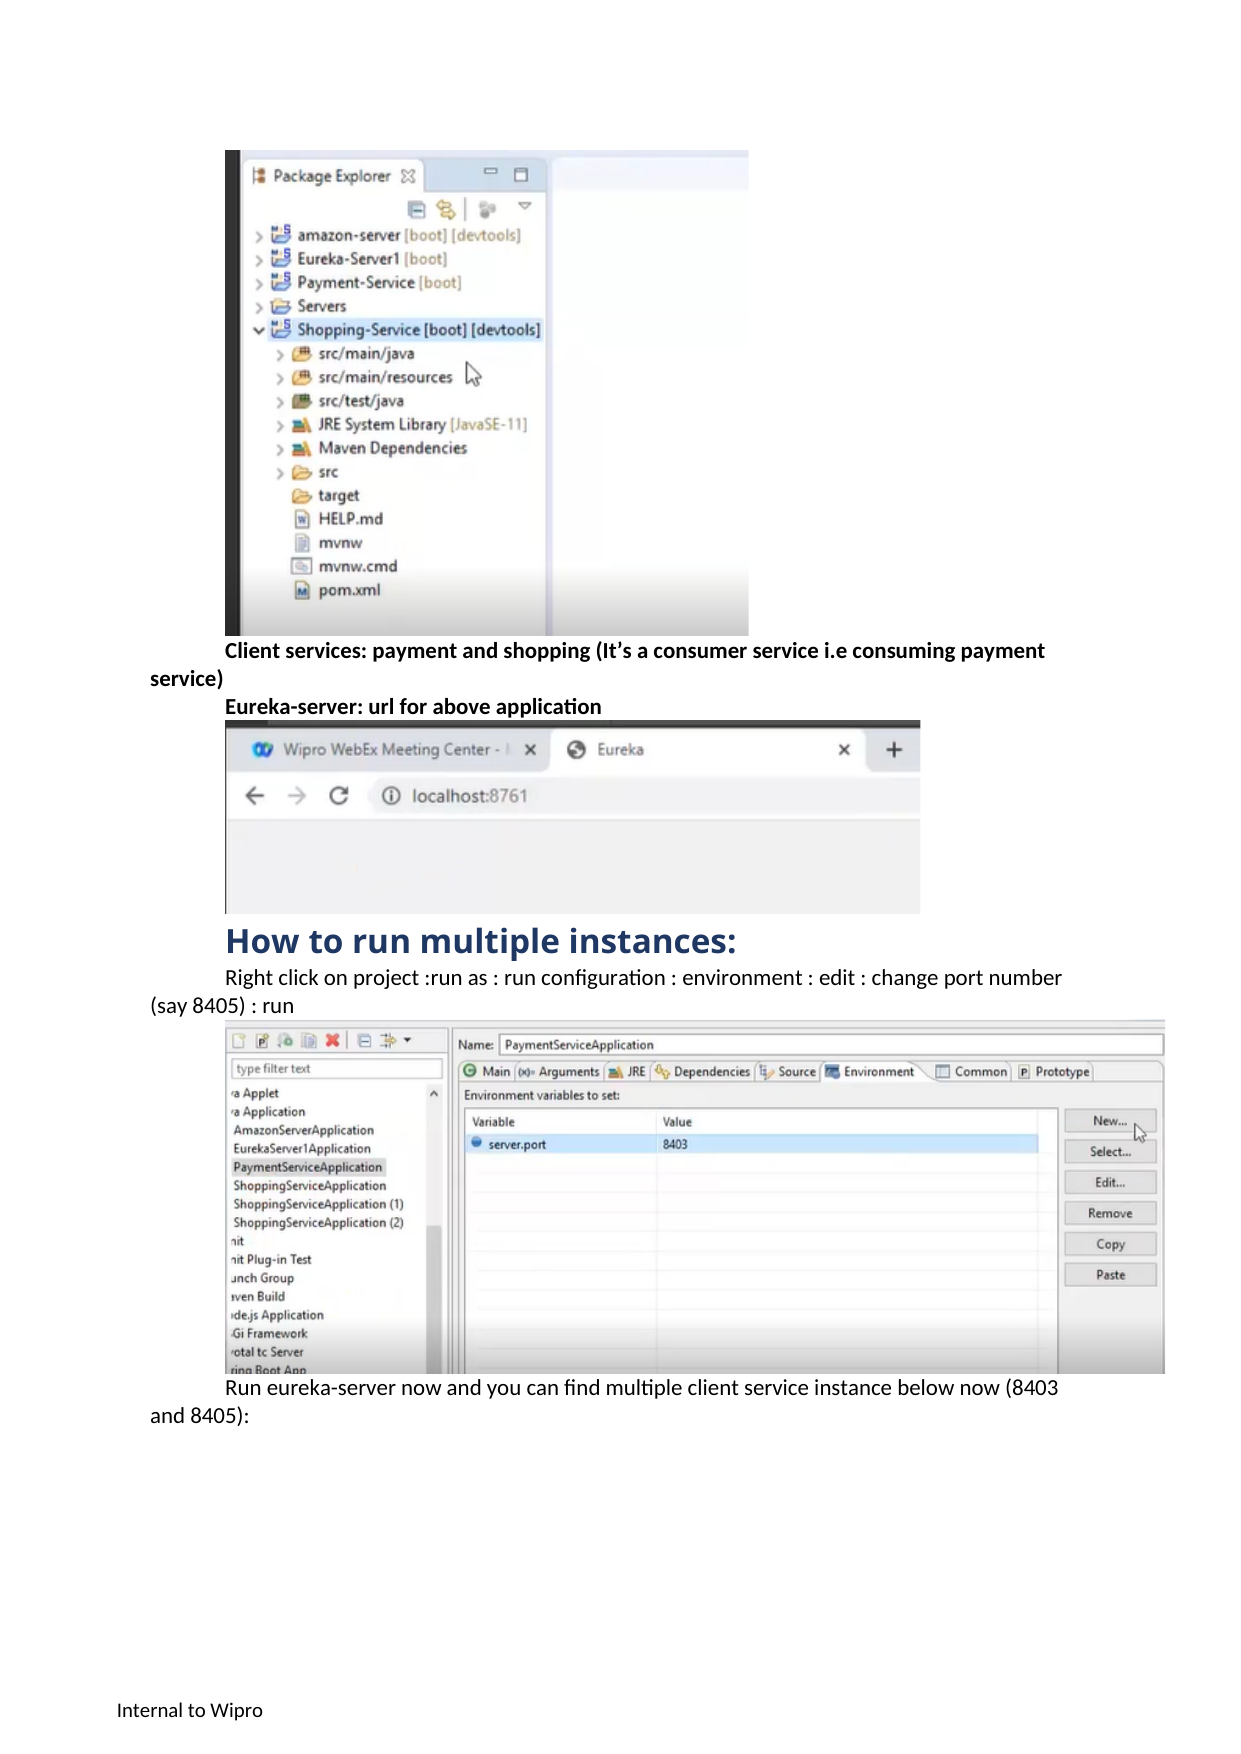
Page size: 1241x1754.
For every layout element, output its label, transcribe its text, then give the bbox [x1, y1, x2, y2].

text Run eureka-server now and you can find multiple client service instance below now (8403 and 8405): [150, 1373, 1090, 1429]
text Right click on project :run as : run configuration : environment : edit : change port number (say 8405) : run [150, 963, 1090, 1019]
picture [225, 720, 921, 914]
subtitle How to run multiple instances: [150, 918, 1090, 963]
picture [225, 150, 749, 636]
picture [225, 1019, 1166, 1374]
text Client services: payment and shopping (It’s a consumer service i.e consuming payment service) [150, 636, 1090, 692]
text Eureka-server: url for above application [150, 692, 1090, 720]
